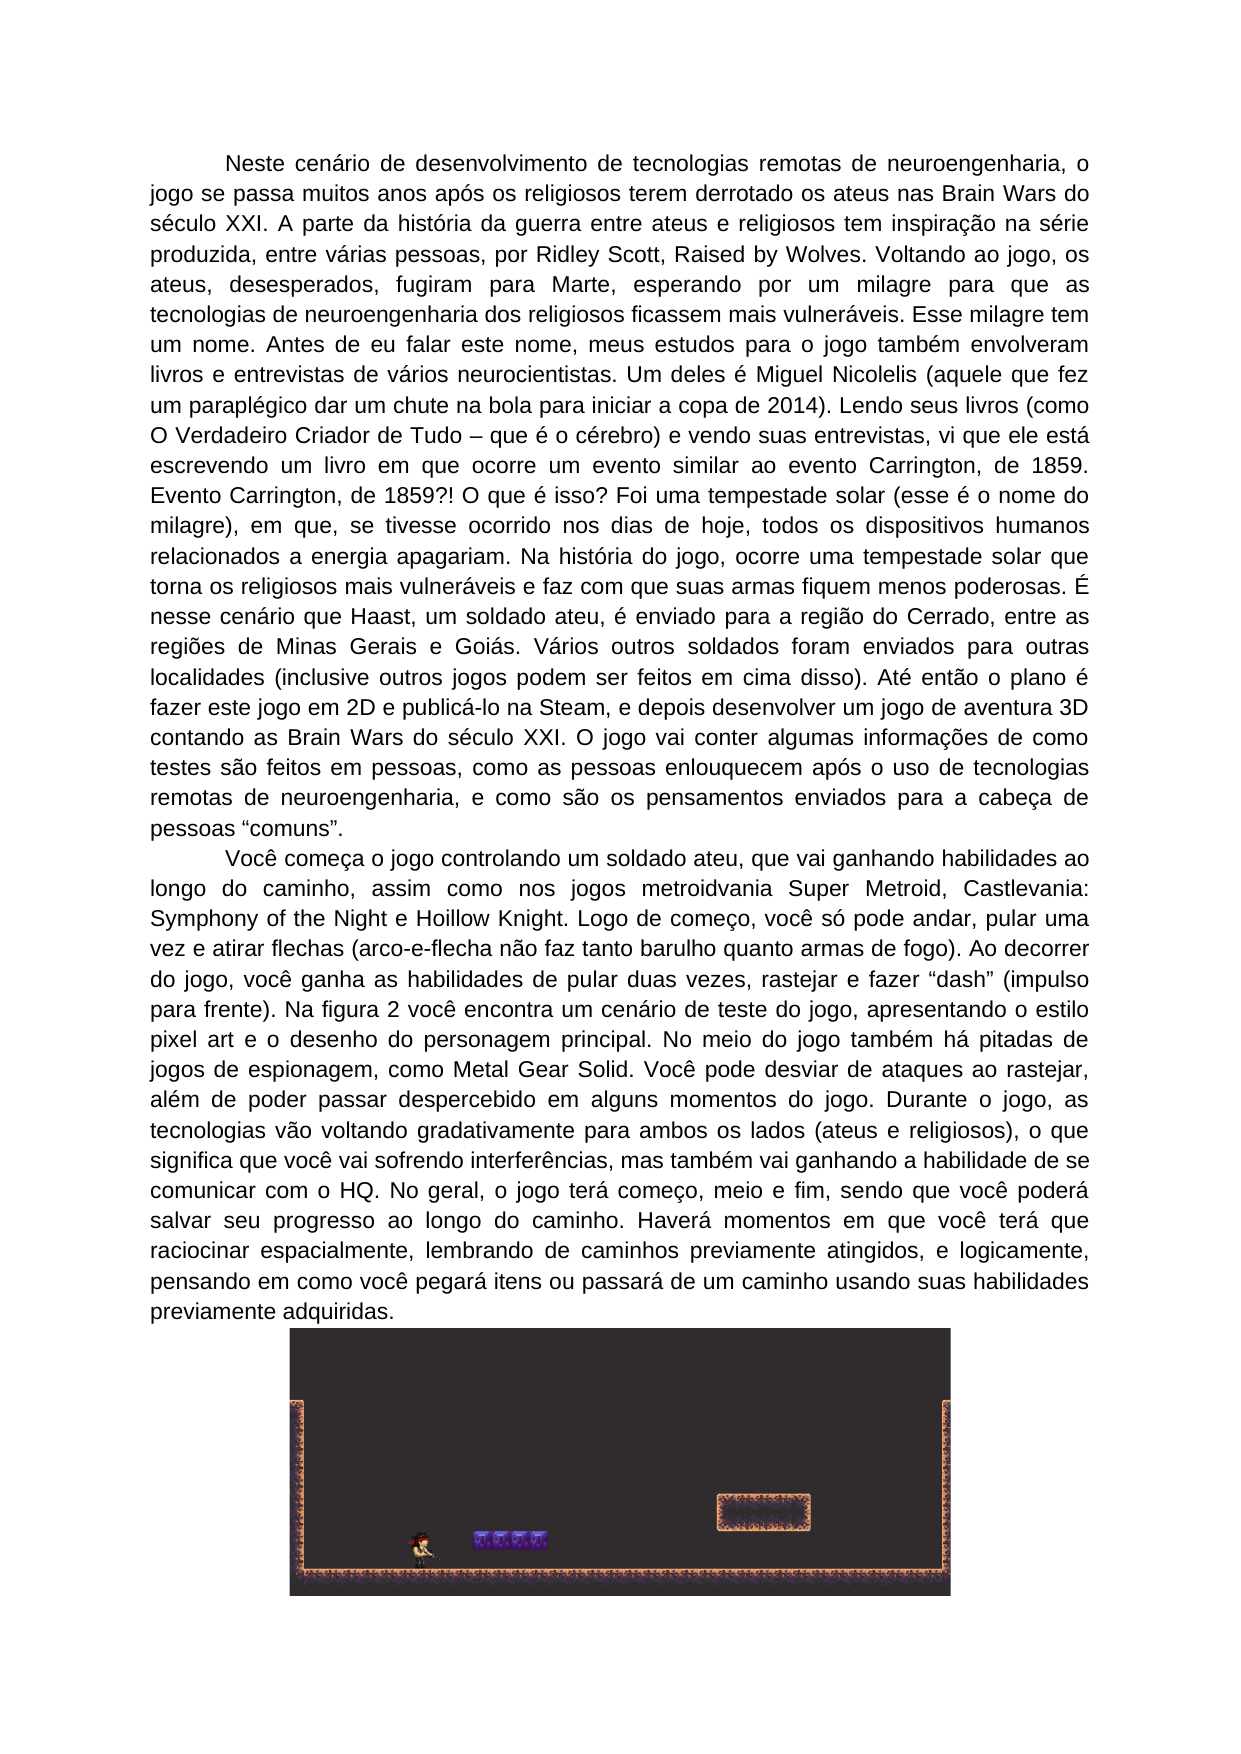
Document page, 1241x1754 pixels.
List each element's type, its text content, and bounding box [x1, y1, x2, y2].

text Você começa o jogo controlando um soldado ateu, que vai ganhando habilidades ao longo do caminho, assim como nos jogos metroidvania Super Metroid, Castlevania: Symphony of the Night e Hoillow Knight. Logo de começo, você só pode andar, pular uma vez e atirar flechas (arco-e-flecha não faz tanto barulho quanto armas de fogo). Ao decorrer do jogo, você ganha as habilidades de pular duas vezes, rastejar e fazer “dash” (impulso para frente). Na figura 2 você encontra um cenário de teste do jogo, apresentando o estilo pixel art e o desenho do personagem principal. No meio do jogo também há pitadas de jogos de espionagem, como Metal Gear Solid. Você pode desviar de ataques ao rastejar, além de poder passar despercebido em alguns momentos do jogo. Durante o jogo, as tecnologias vão voltando gradativamente para ambos os lados (ateus e religiosos), o que significa que você vai sofrendo interferências, mas também vai ganhando a habilidade de se comunicar com o HQ. No geral, o jogo terá começo, meio e fim, sendo que você poderá salvar seu progresso ao longo do caminho. Haverá momentos em que você terá que raciocinar espacialmente, lembrando de caminhos previamente atingidos, e logicamente, pensando em como você pegará itens ou passará de um caminho usando suas habilidades previamente adquiridas. [150, 845, 1090, 1324]
text Neste cenário de desenvolvimento de tecnologias remotas de neuroengenharia, o jogo se passa muitos anos após os religiosos terem derrotado os ateus nas Brain Wars do século XXI. A parte da história da guerra entre ateus e religiosos tem inspiração na série produzida, entre várias pessoas, por Ridley Scott, Raised by Wolves. Voltando ao jogo, os ateus, desesperados, fugiram para Marte, esperando por um milagre para que as tecnologias de neuroengenharia dos religiosos ficassem mais vulneráveis. Esse milagre tem um nome. Antes de eu falar este nome, meus estudos para o jogo também envolveram livros e entrevistas de vários neurocientistas. Um deles é Miguel Nicolelis (aquele que fez um paraplégico dar um chute na bola para iniciar a copa de 2014). Lendo seus livros (como O Verdadeiro Criador de Tudo – que é o cérebro) e vendo suas entrevistas, vi que ele está escrevendo um livro em que ocorre um evento similar ao evento Carrington, de 1859. Evento Carrington, de 1859?! O que é isso? Foi uma tempestade solar (esse é o nome do milagre), em que, se tivesse ocorrido nos dias de hoje, todos os dispositivos humanos relacionados a energia apagariam. Na história do jogo, ocorre uma tempestade solar que torna os religiosos mais vulneráveis e faz com que suas armas fiquem menos poderosas. É nesse cenário que Haast, um soldado ateu, é enviado para a região do Cerrado, entre as regiões de Minas Gerais e Goiás. Vários outros soldados foram enviados para outras localidades (inclusive outros jogos podem ser feitos em cima disso). Até então o plano é fazer este jogo em 2D e publicá-lo na Steam, e depois desenvolver um jogo de aventura 3D contando as Brain Wars do século XXI. O jogo vai conter algumas informações de como testes são feitos em pessoas, como as pessoas enlouquecem após o uso de tecnologias remotas de neuroengenharia, e como são os pensamentos enviados para a cabeça de pessoas “comuns”. [150, 150, 1090, 841]
picture [289, 1328, 951, 1596]
